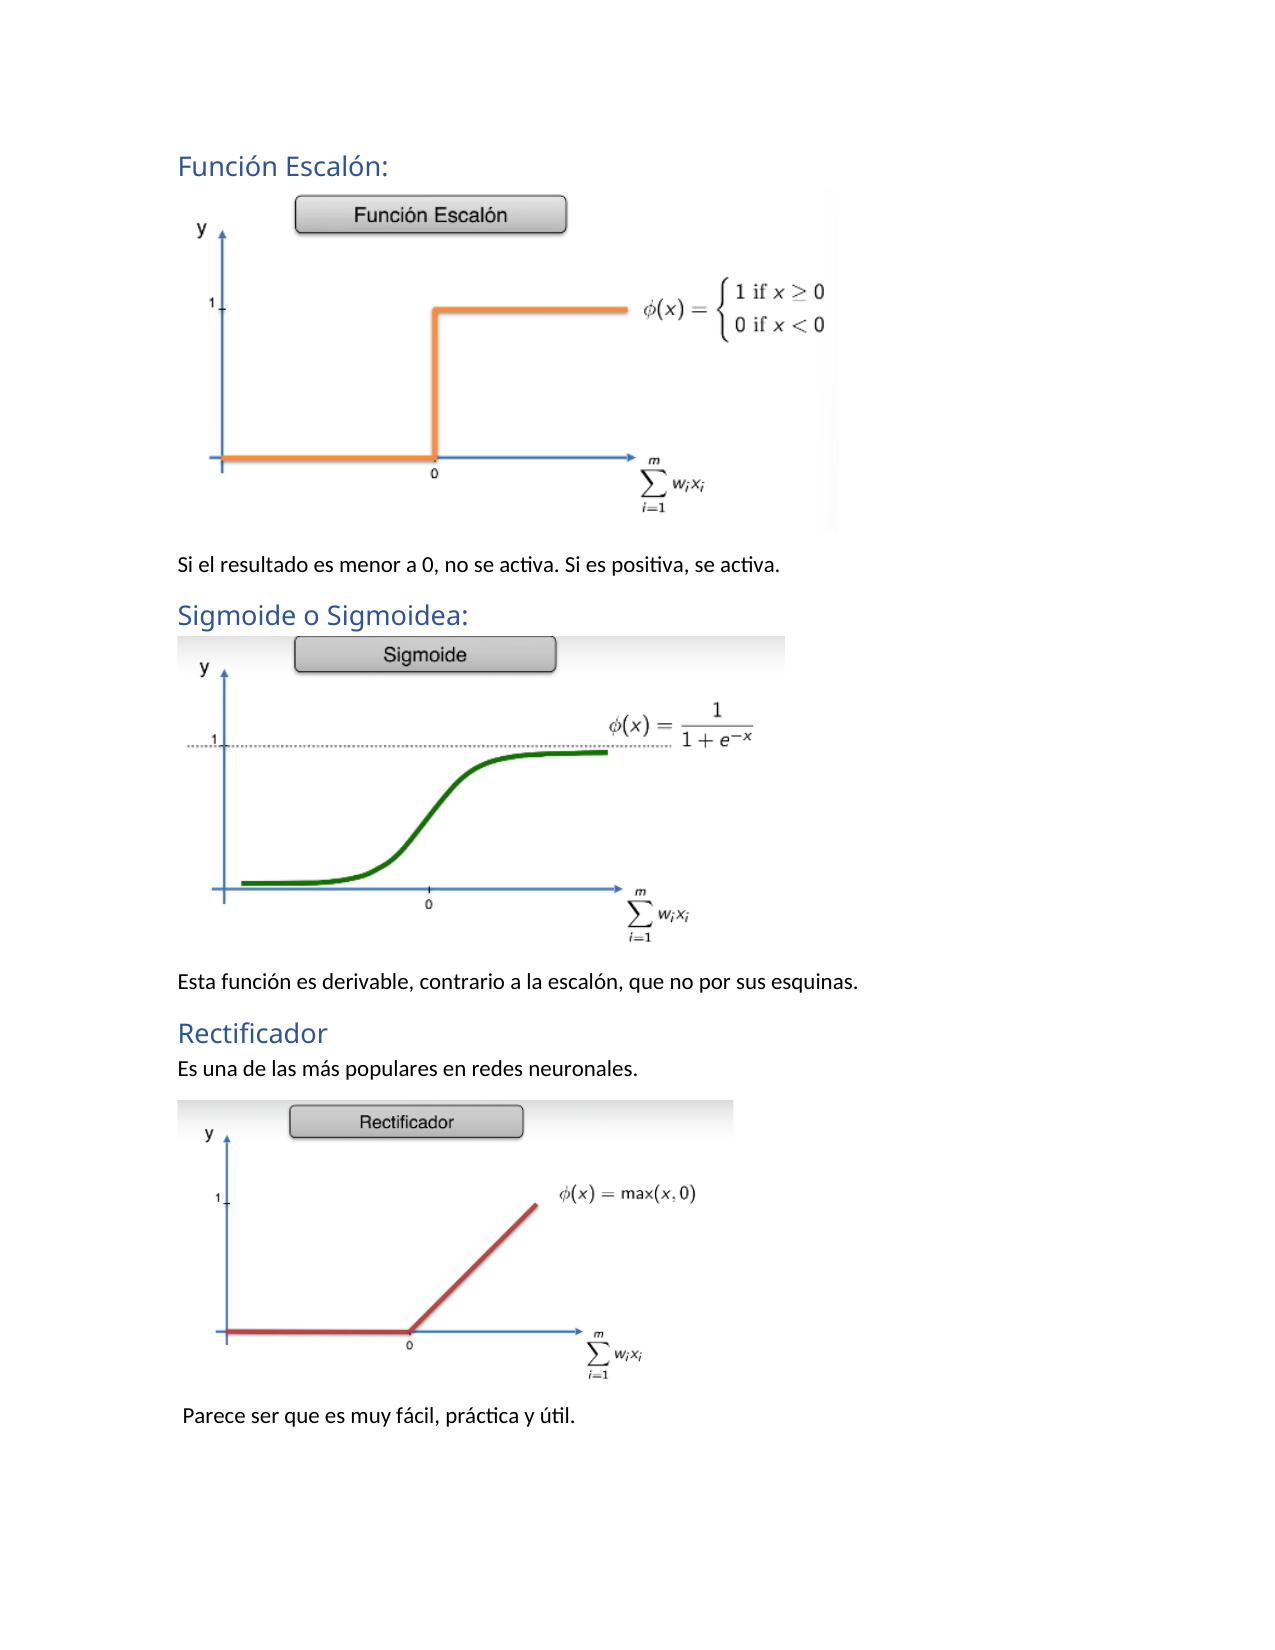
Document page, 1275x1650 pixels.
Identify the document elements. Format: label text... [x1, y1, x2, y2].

text Es una de las más populares en redes neuronales. [177, 1054, 1098, 1082]
subtitle Sigmoide o Sigmoidea: [177, 597, 1098, 634]
picture [177, 636, 785, 949]
text Esta función es derivable, contrario a la escalón, que no por sus esquinas. [177, 967, 1098, 995]
subtitle Rectificador [177, 1014, 1098, 1051]
text Parece ser que es muy fácil, práctica y útil. [177, 1402, 1098, 1429]
picture [177, 187, 839, 531]
picture [177, 1100, 734, 1383]
text Si el resultado es menor a 0, no se activa. Si es positiva, se activa. [177, 550, 1098, 578]
subtitle Función Escalón: [177, 148, 1098, 184]
